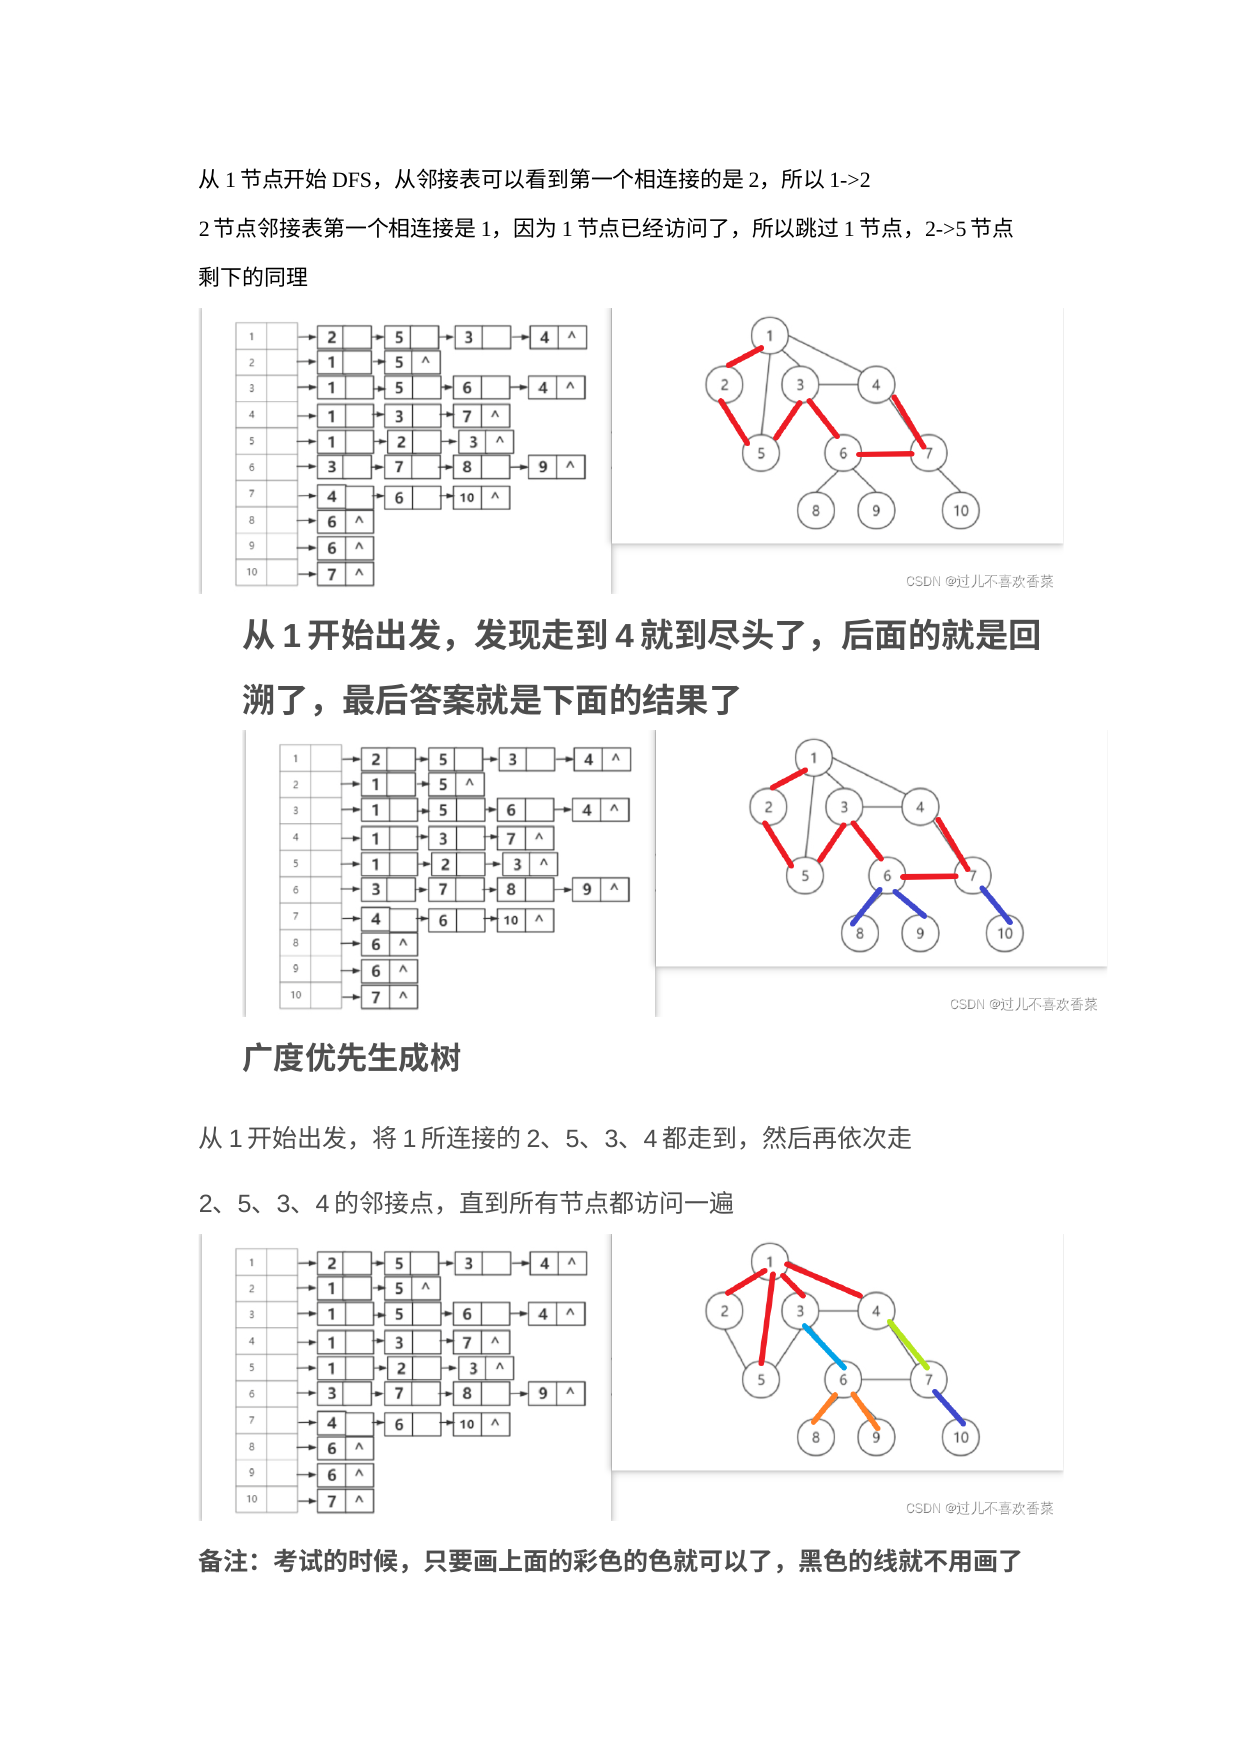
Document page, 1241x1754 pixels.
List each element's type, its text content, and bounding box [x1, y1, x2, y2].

picture [198, 1234, 1064, 1521]
text 2节点邻接表第一个相连接是1，因为1节点已经访问了，所以跳过1节点，2->5节点 [198, 211, 1042, 243]
text 剩下的同理 [198, 259, 1042, 292]
text 从1开始出发，将1所连接的2、5、3、4都走到，然后再依次走2、5、3、4的邻接点，直到所有节点都访问一遍 备注：考试的时候，只要画上面的彩色的色就可以了，黑色的线就不用画了 [198, 1521, 1042, 1592]
picture [198, 308, 1064, 594]
picture [242, 730, 1108, 1017]
text 从1节点开始DFS，从邻接表可以看到第一个相连接的是2，所以1->2 [198, 162, 1042, 194]
text 从1开始出发，将1所连接的2、5、3、4都走到，然后再依次走2、5、3、4的邻接点，直到所有节点都访问一遍 备注：考试的时候，只要画上面的彩色的色就可以了，黑色的线就不用画了 [198, 1104, 1042, 1234]
